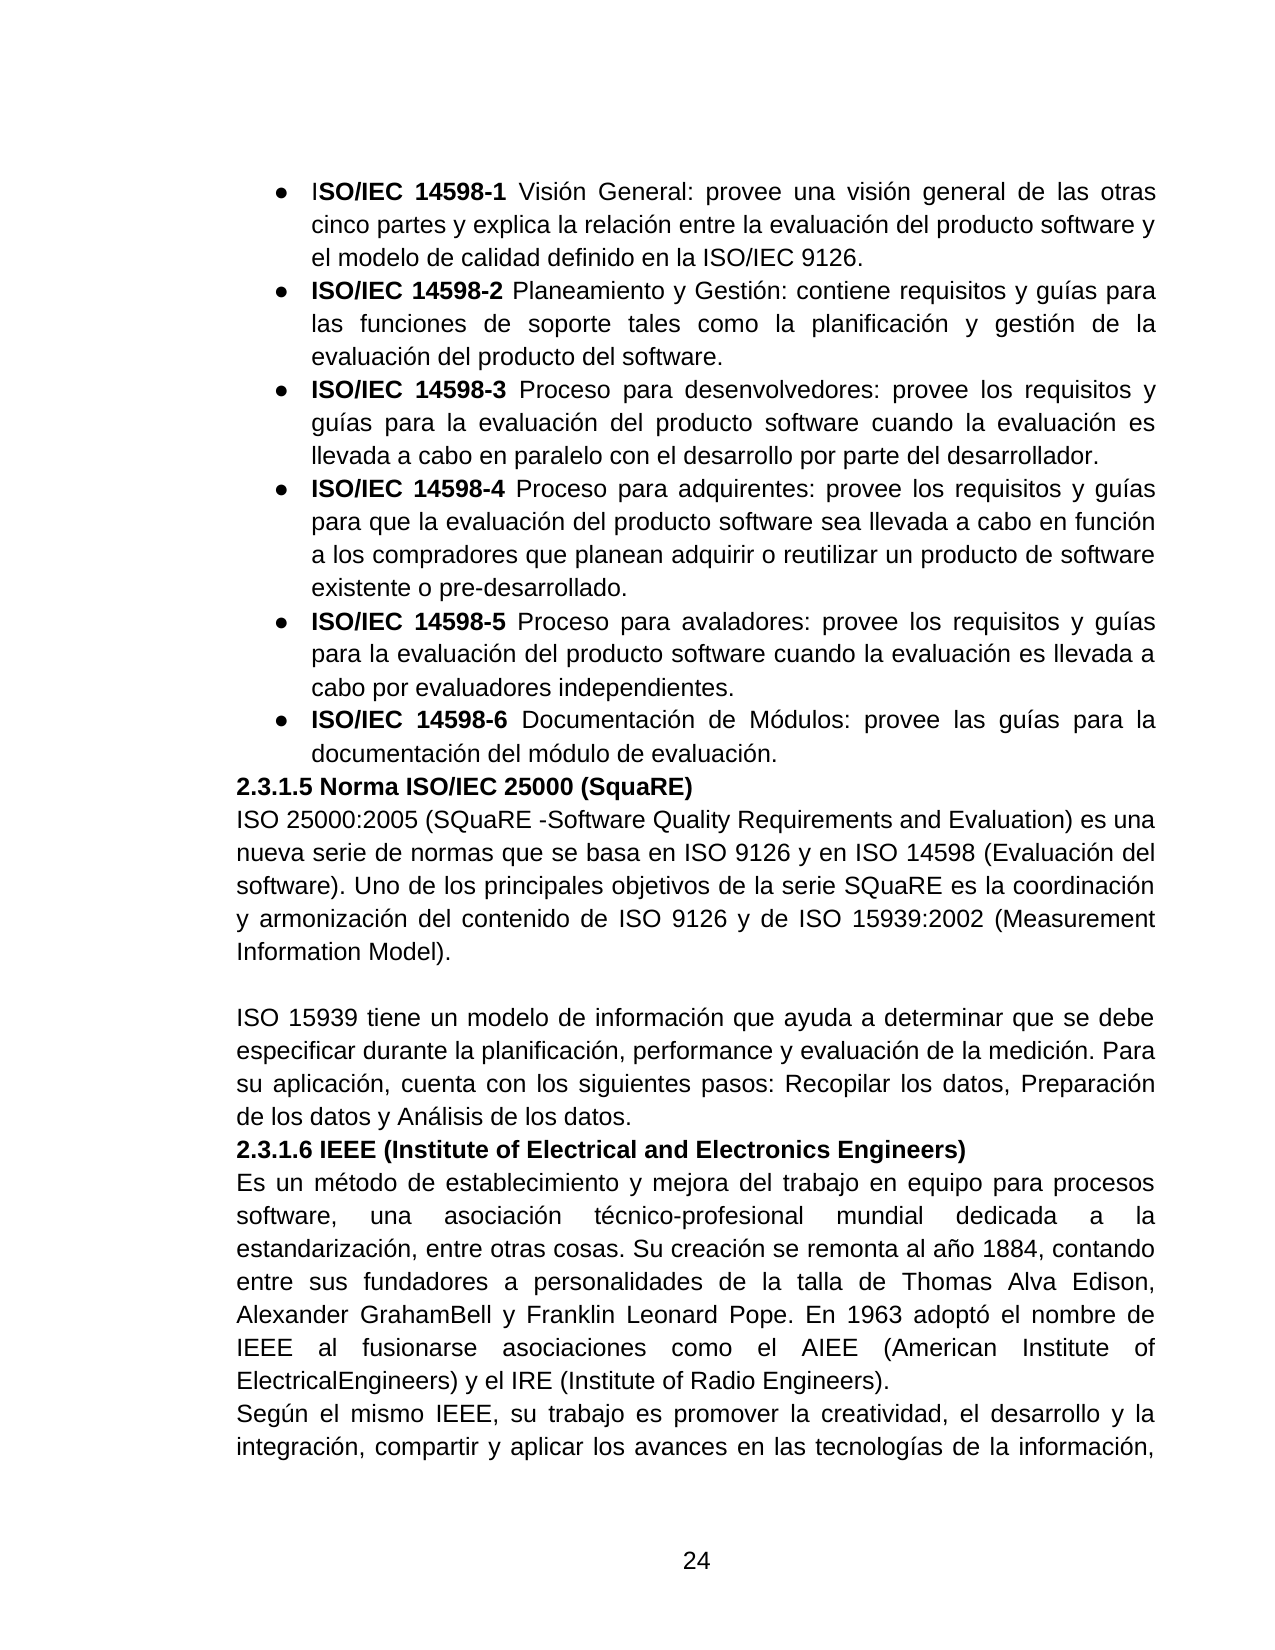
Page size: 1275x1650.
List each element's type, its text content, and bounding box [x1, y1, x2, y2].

list ISO/IEC 14598-6 Documentación de Módulos: provee las guías para la documentación del módulo de evaluación. [274, 706, 1157, 767]
list ISO/IEC 14598-3 Proceso para desenvolvedores: provee los requisitos y guías para la evaluación del producto software cuando la evaluación es llevada a cabo en paralelo con el desarrollo por parte del desarrollador. [274, 375, 1157, 470]
list ISO/IEC 14598-2 Planeamiento y Gestión: contiene requisitos y guías para las funciones de soporte tales como la planificación y gestión de la evaluación del producto del software. [274, 276, 1157, 371]
text Es un método de establecimiento y mejora del trabajo en equipo para procesos software, una asociación técnico-profesional mundial dedicada a la estandarización, entre otras cosas. Su creación se remonta al año 1884, contando entre sus fundadores a personalidades de la talla de Thomas Alva Edison, Alexander GrahamBell y Franklin Leonard Pope. En 1963 adoptó el nombre de IEEE al fusionarse asociaciones como el AIEE (American Institute of ElectricalEngineers) y el IRE (Institute of Radio Engineers). [236, 1168, 1157, 1395]
text ISO 15939 tiene un modelo de información que ayuda a determinar que se debe especificar durante la planificación, performance y evaluación de la medición. Para su aplicación, cuenta con los siguientes pasos: Recopilar los datos, Preparación de los datos y Análisis de los datos. [236, 1003, 1157, 1131]
list ISO/IEC 14598-5 Proceso para avaladores: provee los requisitos y guías para la evaluación del producto software cuando la evaluación es llevada a cabo por evaluadores independientes. [274, 606, 1157, 701]
list ISO/IEC 14598-4 Proceso para adquirentes: provee los requisitos y guías para que la evaluación del producto software sea llevada a cabo en función a los compradores que planean adquirir o reutilizar un producto de software existente o pre-desarrollado. [274, 474, 1157, 602]
text ISO 25000:2005 (SQuaRE -Software Quality Requirements and Evaluation) es una nueva serie de normas que se basa en ISO 9126 y en ISO 14598 (Evaluación del software). Uno de los principales objetivos de la serie SQuaRE es la coordinación y armonización del contenido de ISO 9126 y de ISO 15939:2002 (Measurement Information Model). [236, 804, 1157, 965]
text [236, 1399, 1157, 1461]
list ISO/IEC 14598-1 Visión General: provee una visión general de las otras cinco partes y explica la relación entre la evaluación del producto software y el modelo de calidad definido en la ISO/IEC 9126. [274, 177, 1157, 272]
subtitle 2.3.1.5 Norma ISO/IEC 25000 (SquaRE) [236, 772, 1157, 800]
subtitle 2.3.1.6 IEEE (Institute of Electrical and Electronics Engineers) [236, 1135, 1157, 1163]
